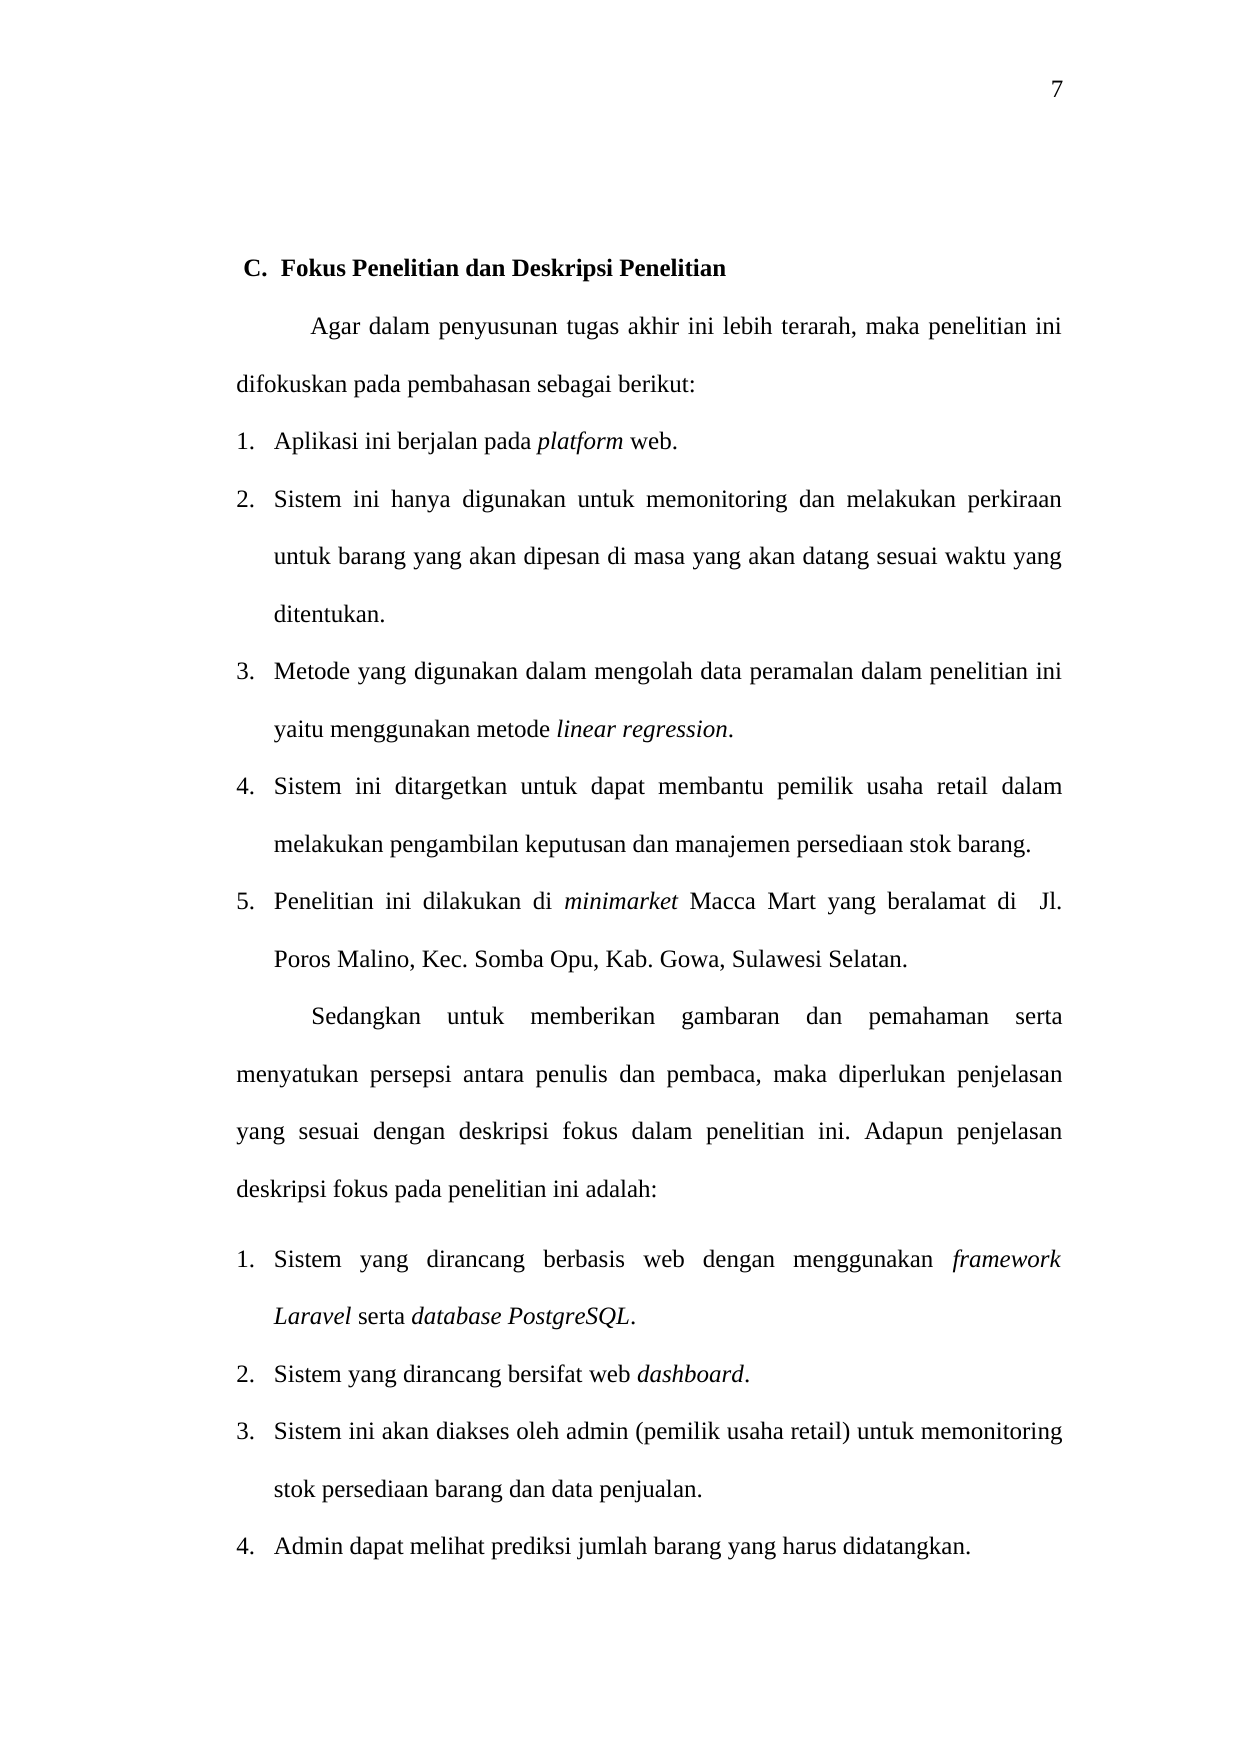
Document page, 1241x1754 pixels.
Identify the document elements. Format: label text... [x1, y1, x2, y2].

list Sistem yang dirancang berbasis web dengan menggunakan framework Laravel serta database PostgreSQL. [236, 1244, 1063, 1330]
list Sistem ini hanya digunakan untuk memonitoring dan melakukan perkiraan untuk barang yang akan dipesan di masa yang akan datang sesuai waktu yang ditentukan. [236, 484, 1063, 627]
list Sistem ini akan diakses oleh admin (pemilik usaha retail) untuk memonitoring stok persediaan barang dan data penjualan. [236, 1416, 1063, 1502]
text Sedangkan untuk memberikan gambaran dan pemahaman serta menyatukan persepsi antara penulis dan pembaca, maka diperlukan penjelasan yang sesuai dengan deskripsi fokus dalam penelitian ini. Adapun penjelasan deskripsi fokus pada penelitian ini adalah: [236, 1001, 1063, 1202]
list Admin dapat melihat prediksi jumlah barang yang harus didatangkan. [236, 1531, 1063, 1560]
list Sistem ini ditargetkan untuk dapat membantu pemilik usaha retail dalam melakukan pengambilan keputusan dan manajemen persediaan stok barang. [236, 771, 1063, 857]
list Sistem yang dirancang bersifat web dashboard. [236, 1359, 1063, 1387]
list Penelitian ini dilakukan di minimarket Macca Mart yang beralamat di Jl. Poros Malino, Kec. Somba Opu, Kab. Gowa, Sulawesi Selatan. [236, 886, 1063, 972]
list Metode yang digunakan dalam mengolah data peramalan dalam penelitian ini yaitu menggunakan metode linear regression. [236, 656, 1063, 742]
subtitle Fokus Penelitian dan Deskripsi Penelitian [243, 236, 1063, 286]
text Agar dalam penyusunan tugas akhir ini lebih terarah, maka penelitian ini difokuskan pada pembahasan sebagai berikut: [236, 311, 1063, 397]
list Aplikasi ini berjalan pada platform web. [236, 426, 1063, 455]
